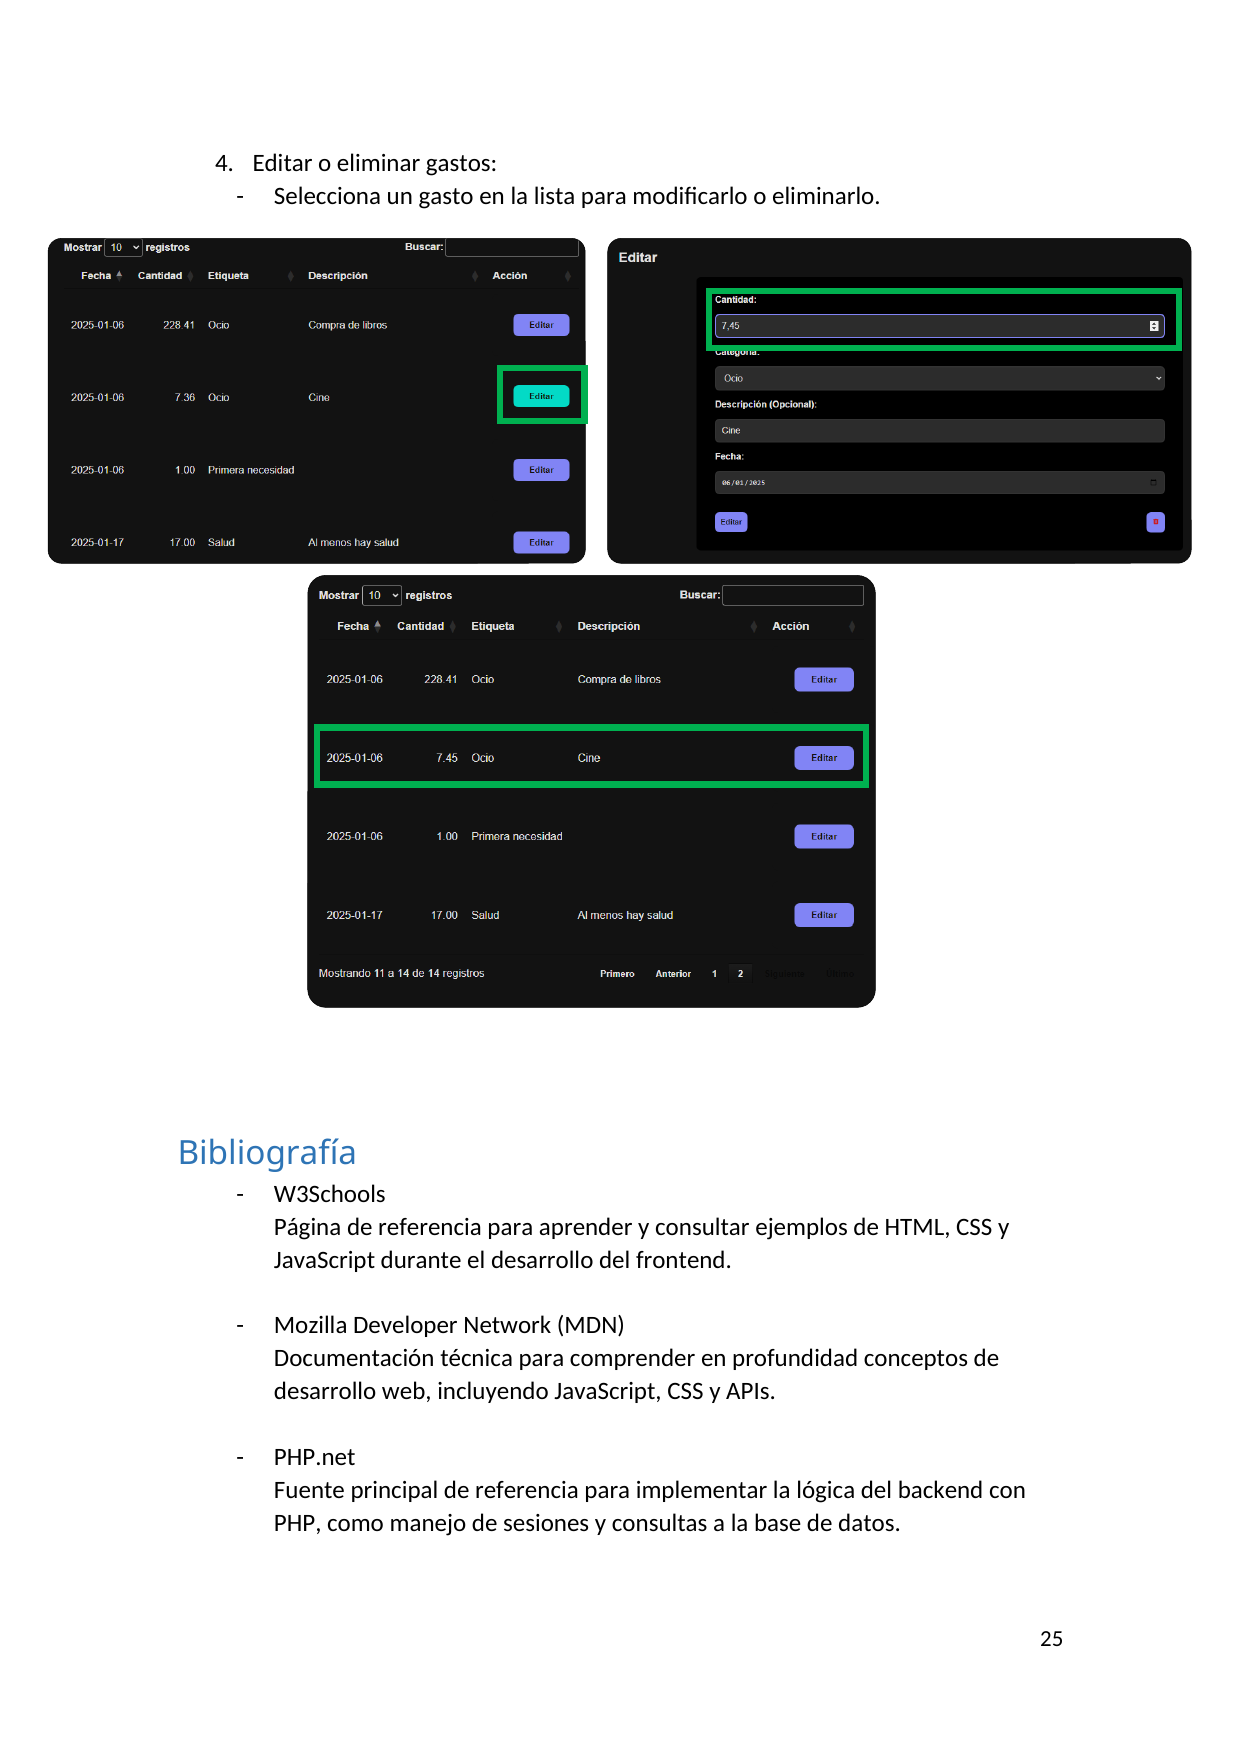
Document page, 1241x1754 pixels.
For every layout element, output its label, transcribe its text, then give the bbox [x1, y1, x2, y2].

list W3Schools [236, 1178, 1063, 1208]
list Página de referencia para aprender y consultar ejemplos de HTML, CSS y JavaScript durante el desarrollo del frontend. [274, 1211, 1063, 1274]
picture [608, 239, 1190, 563]
list Editar o eliminar gastos: [215, 148, 1063, 178]
list Selecciona un gasto en la lista para modificarlo o eliminarlo. [236, 181, 1063, 211]
list Documentación técnica para comprender en profundidad conceptos de desarrollo web, incluyendo JavaScript, CSS y APIs. [274, 1343, 1063, 1406]
picture [503, 371, 581, 418]
picture [308, 576, 875, 1007]
list PHP.net [236, 1441, 1063, 1472]
subtitle Bibliografía [177, 1129, 1063, 1174]
picture [49, 239, 585, 563]
list Fuente principal de referencia para implementar la lógica del backend con PHP, como manejo de sesiones y consultas a la base de datos. [274, 1474, 1063, 1538]
list Mozilla Developer Network (MDN) [236, 1310, 1063, 1340]
